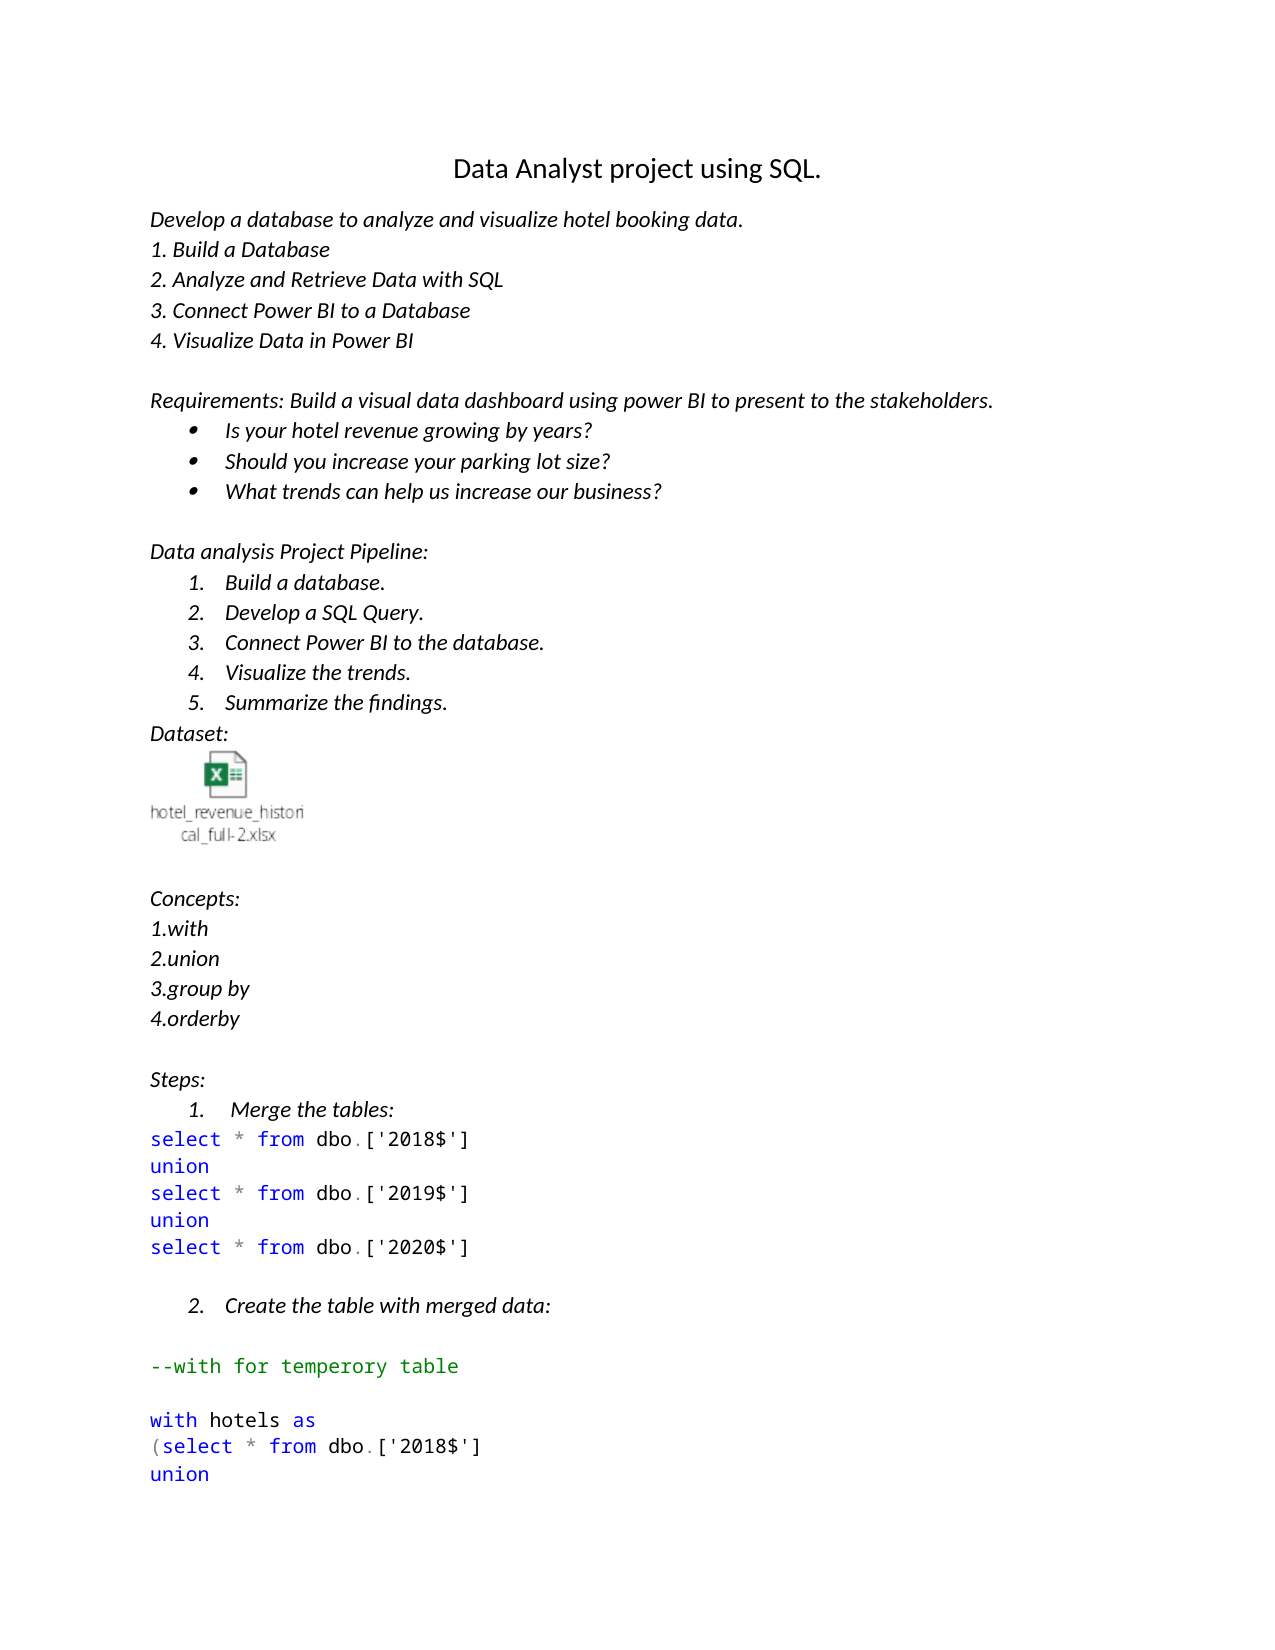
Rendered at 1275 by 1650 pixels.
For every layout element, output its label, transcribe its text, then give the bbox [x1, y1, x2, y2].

text Data analysis Project Pipeline: [150, 537, 1125, 565]
text union [150, 1152, 1125, 1179]
list What trends can help us increase our business? [187, 477, 1125, 505]
text Concepts: [150, 884, 1125, 912]
list Build a database. [187, 568, 1125, 596]
text with hotels as [150, 1406, 1125, 1433]
text Steps: [150, 1065, 1125, 1093]
text --with for temperory table [150, 1352, 1125, 1379]
text (select * from dbo.['2018$'] [150, 1433, 1125, 1460]
list Connect Power BI to the database. [187, 628, 1125, 656]
text Requirements: Build a visual data dashboard using power BI to present to the stakeholders. [150, 386, 1125, 414]
text Develop a database to analyze and visualize hotel booking data. [150, 205, 1125, 233]
list Visualize the trends. [187, 658, 1125, 686]
list Develop a SQL Query. [187, 598, 1125, 626]
text 2. Analyze and Retrieve Data with SQL [150, 266, 1125, 293]
text 3.group by [150, 974, 1125, 1002]
text Dataset: [150, 719, 1125, 747]
text union [150, 1206, 1125, 1233]
text select * from dbo.['2018$'] [150, 1125, 1125, 1152]
text union [150, 1460, 1125, 1487]
text 1. Build a Database [150, 235, 1125, 263]
text 1.with [150, 914, 1125, 942]
list Create the table with merged data: [187, 1291, 1125, 1319]
text 2.union [150, 944, 1125, 972]
text select * from dbo.['2020$'] [150, 1233, 1125, 1260]
list Merge the tables: [187, 1095, 1125, 1123]
list Summarize the findings. [187, 688, 1125, 716]
list Is your hotel revenue growing by years? [187, 417, 1125, 444]
text 4.orderby [150, 1004, 1125, 1033]
text 3. Connect Power BI to a Database [150, 296, 1125, 324]
text select * from dbo.['2019$'] [150, 1179, 1125, 1206]
text Data Analyst project using SQL. [150, 150, 1125, 186]
list Should you increase your parking lot size? [187, 447, 1125, 475]
text 4. Visualize Data in Power BI [150, 326, 1125, 354]
